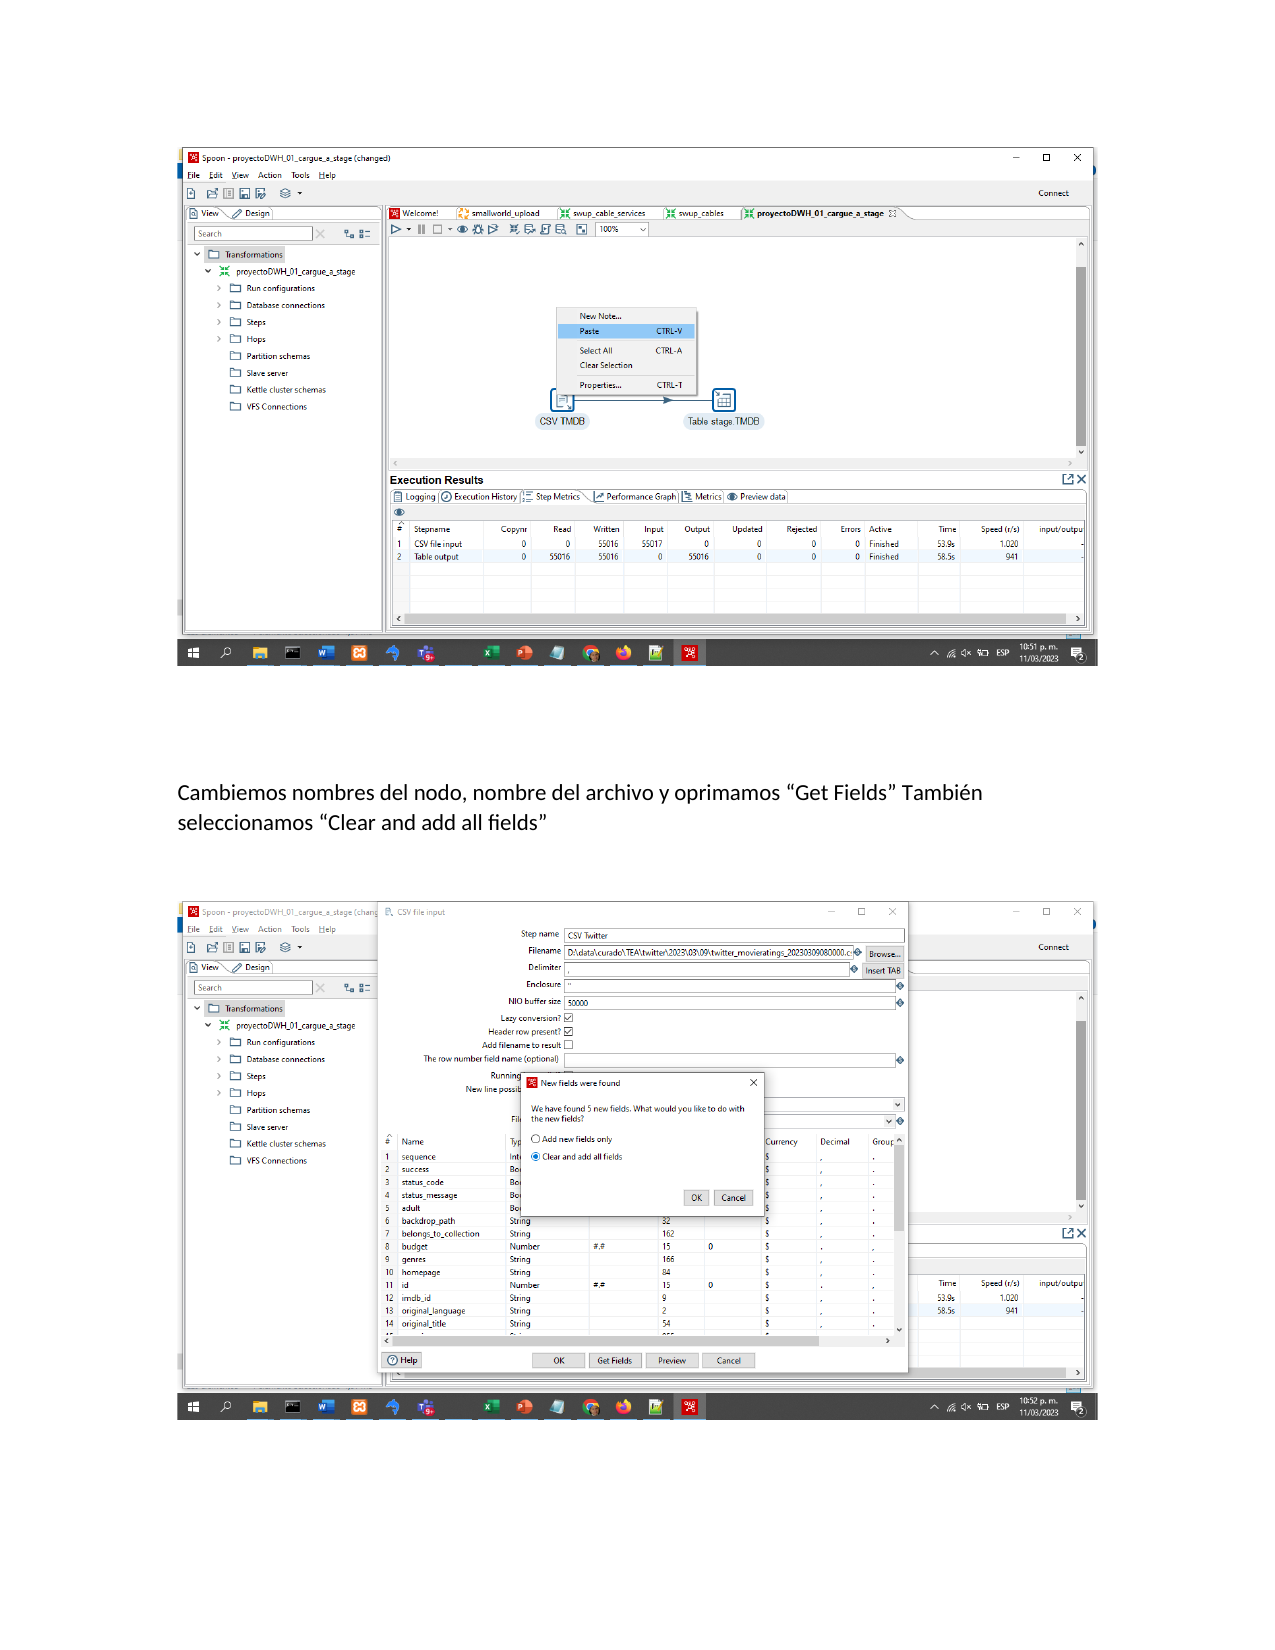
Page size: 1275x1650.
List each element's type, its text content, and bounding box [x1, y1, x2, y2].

picture [177, 901, 1098, 1420]
text Cambiemos nombres del nodo, nombre del archivo y oprimamos “Get Fields” También seleccionamos “Clear and add all fields” [177, 778, 1098, 836]
picture [177, 147, 1098, 666]
